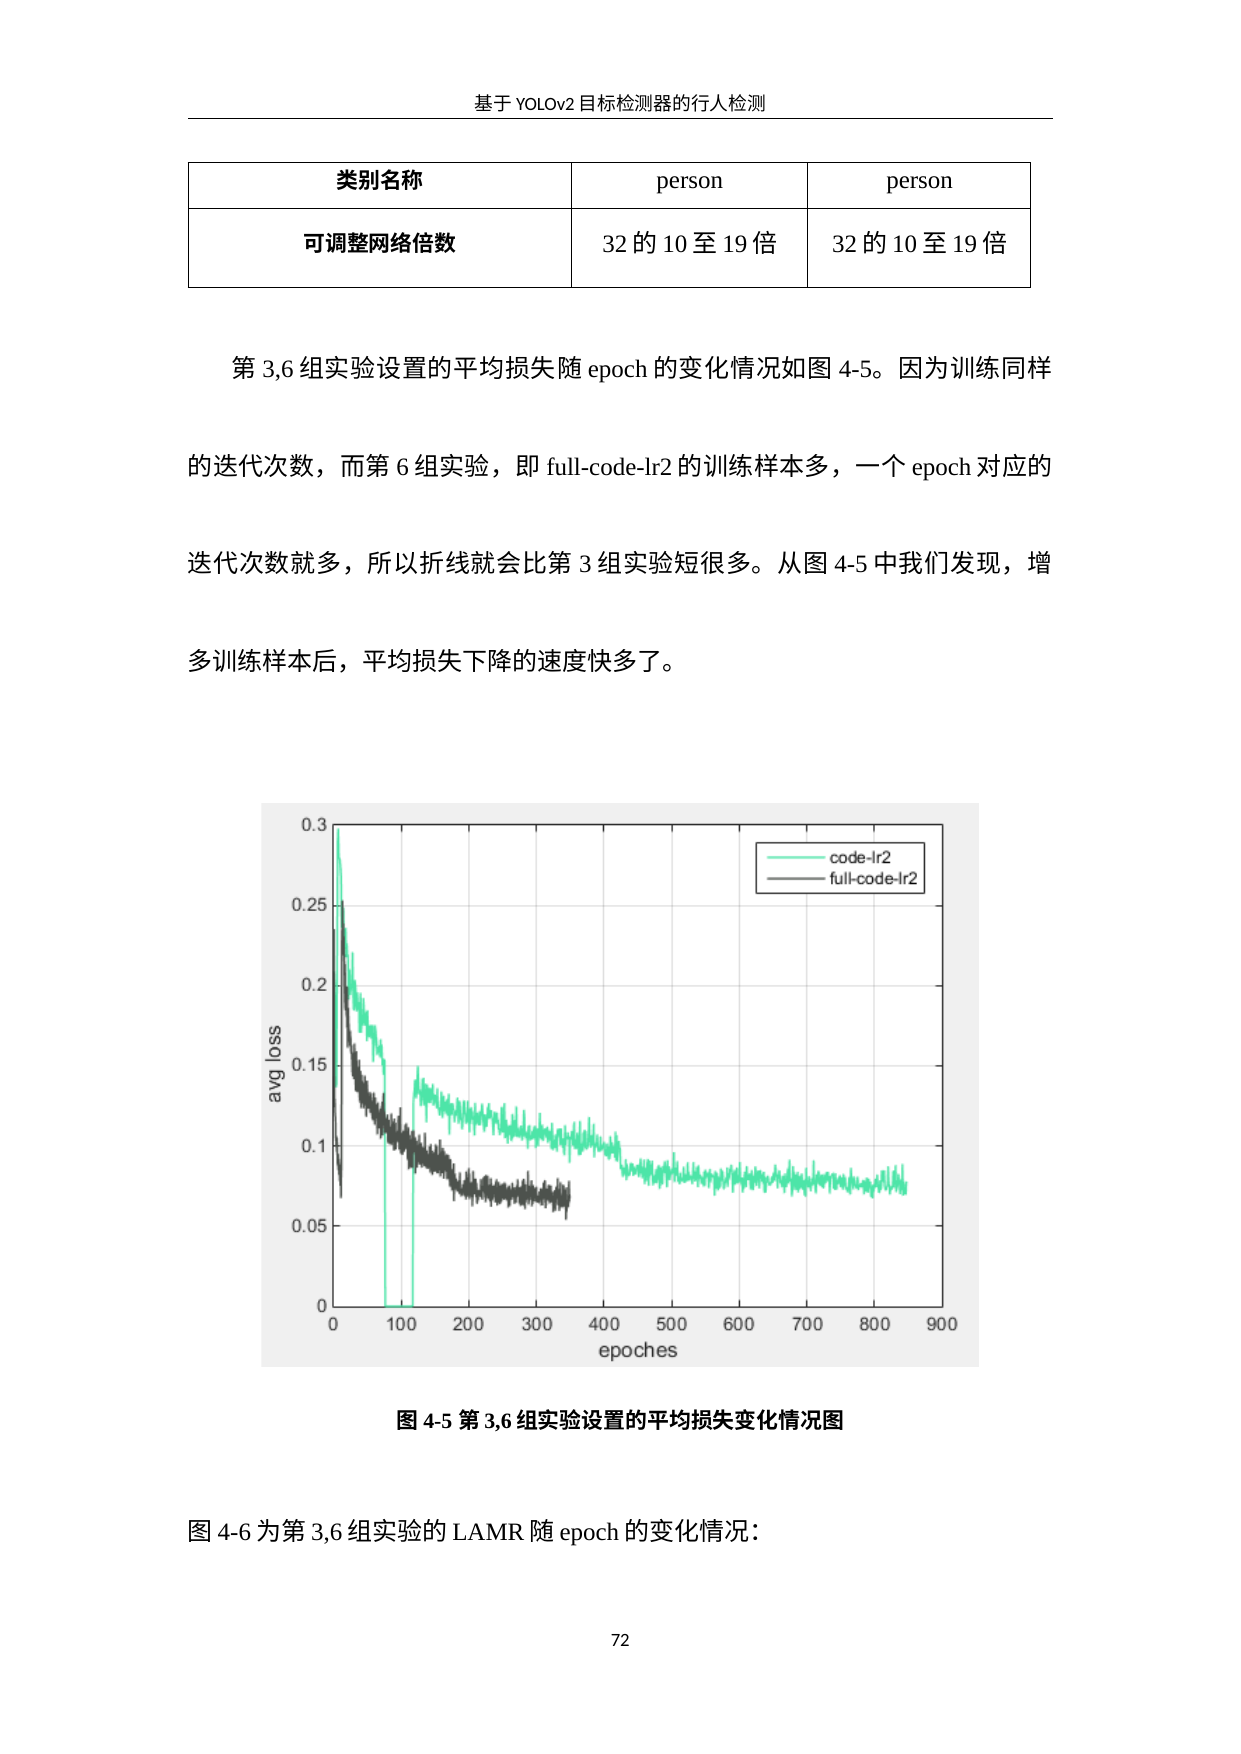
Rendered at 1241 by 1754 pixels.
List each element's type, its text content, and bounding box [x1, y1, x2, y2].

text 图4-6为第3,6组实验的LAMR随epoch的变化情况： [187, 1497, 1053, 1562]
table_cell 可调整网络倍数 [189, 209, 571, 287]
table_cell 32的10至19倍 [572, 209, 807, 287]
text 第3,6组实验设置的平均损失随epoch的变化情况如图4-5。因为训练同样的迭代次数，而第6组实验，即full-code-lr2的训练样本多，一个epoch对应的迭代次数就多，所以折线就会比第3组实验短很多。从图4-5中我们发现，增多训练样本后，平均损失下降的速度快多了。 [187, 334, 1053, 692]
table_cell person [808, 163, 1030, 208]
text 图 4-5 第3,6组实验设置的平均损失变化情况图 [187, 1402, 1053, 1435]
table_cell 32的10至19倍 [808, 209, 1030, 287]
table_cell 类别名称 [189, 163, 571, 208]
picture [261, 803, 979, 1367]
table_cell person [572, 163, 807, 208]
